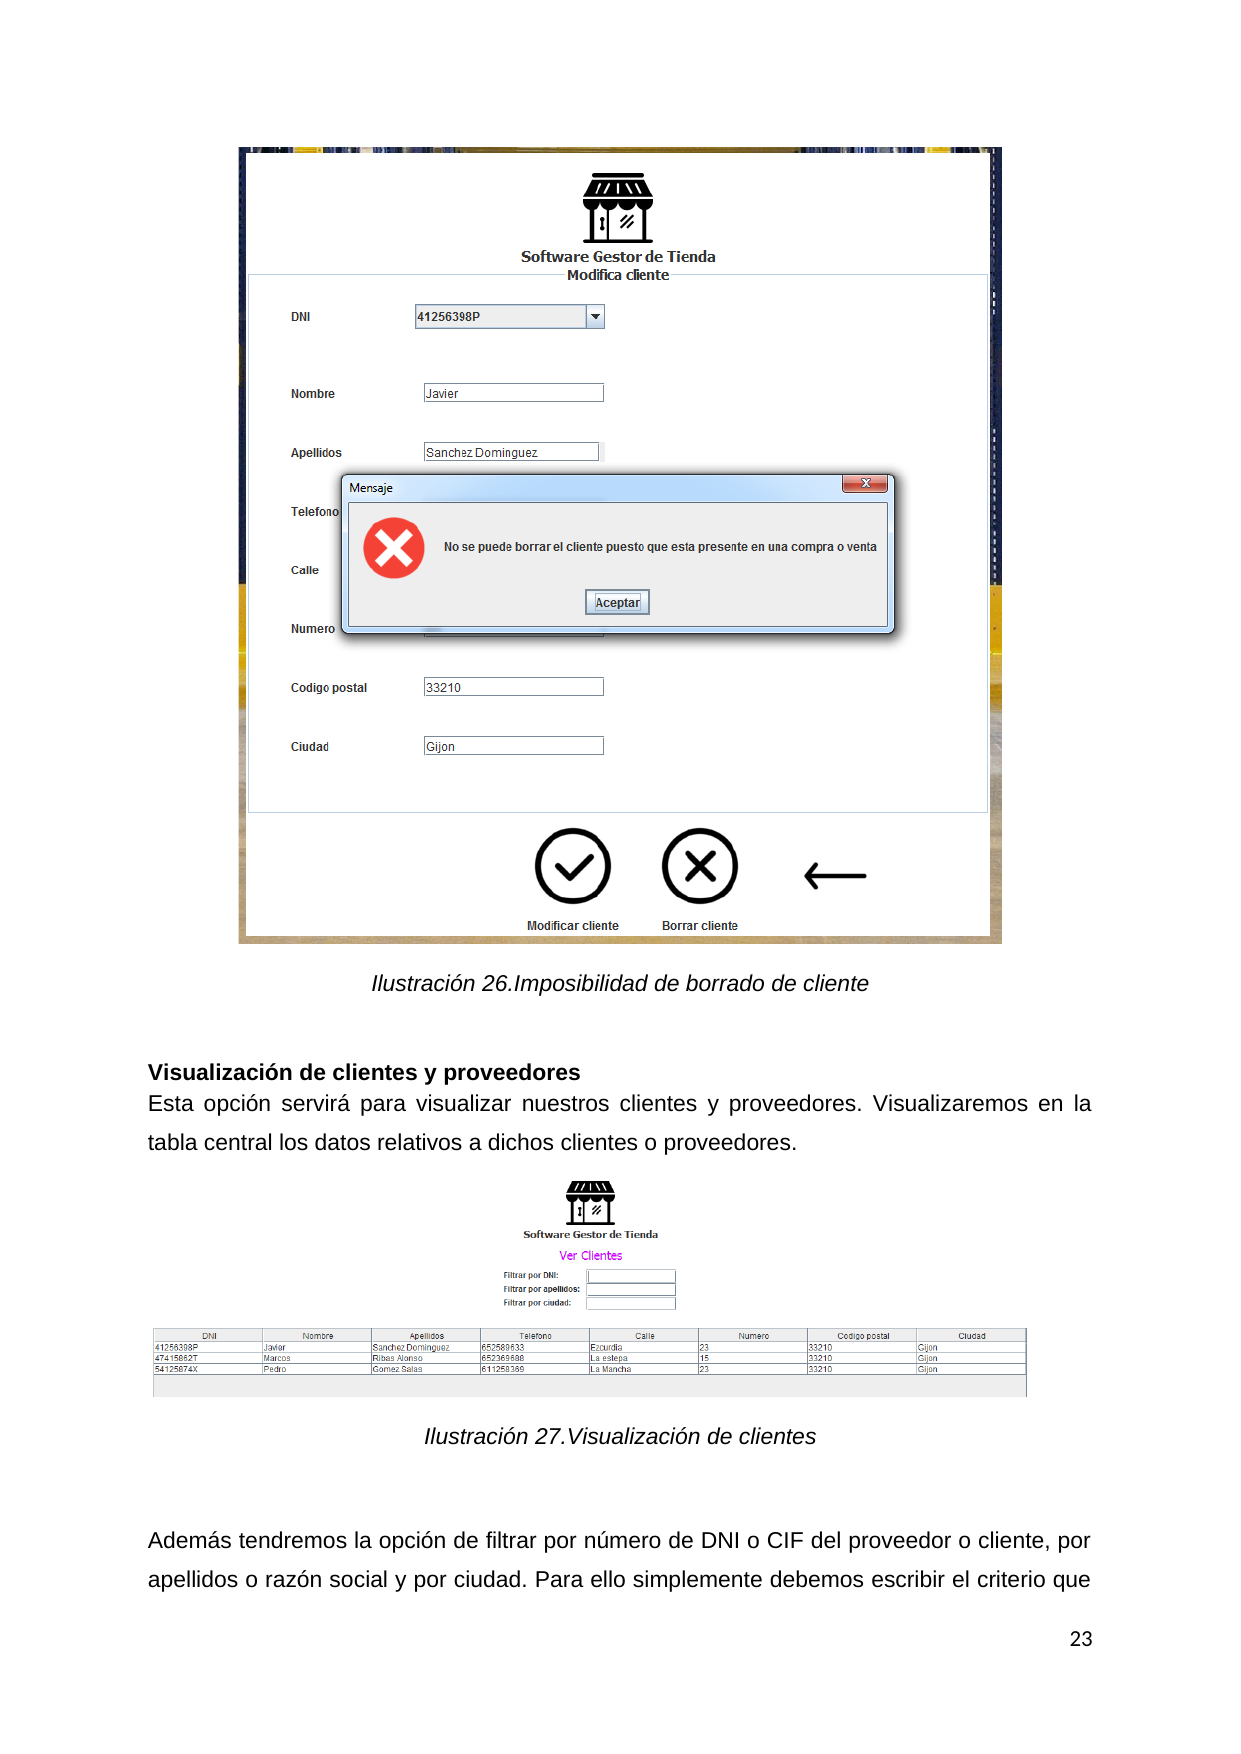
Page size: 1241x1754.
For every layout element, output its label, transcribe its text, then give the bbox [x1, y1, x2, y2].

text Ilustración 26.Imposibilidad de borrado de cliente [148, 970, 1092, 996]
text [148, 1527, 1092, 1593]
text Ilustración 27.Visualización de clientes [148, 1423, 1092, 1449]
subtitle Visualización de clientes y proveedores [148, 1059, 1092, 1086]
text Esta opción servirá para visualizar nuestros clientes y proveedores. Visualizaremos en la tabla central los datos relativos a dichos clientes o proveedores. [148, 1089, 1092, 1155]
picture [147, 1181, 1034, 1397]
picture [238, 147, 1002, 944]
